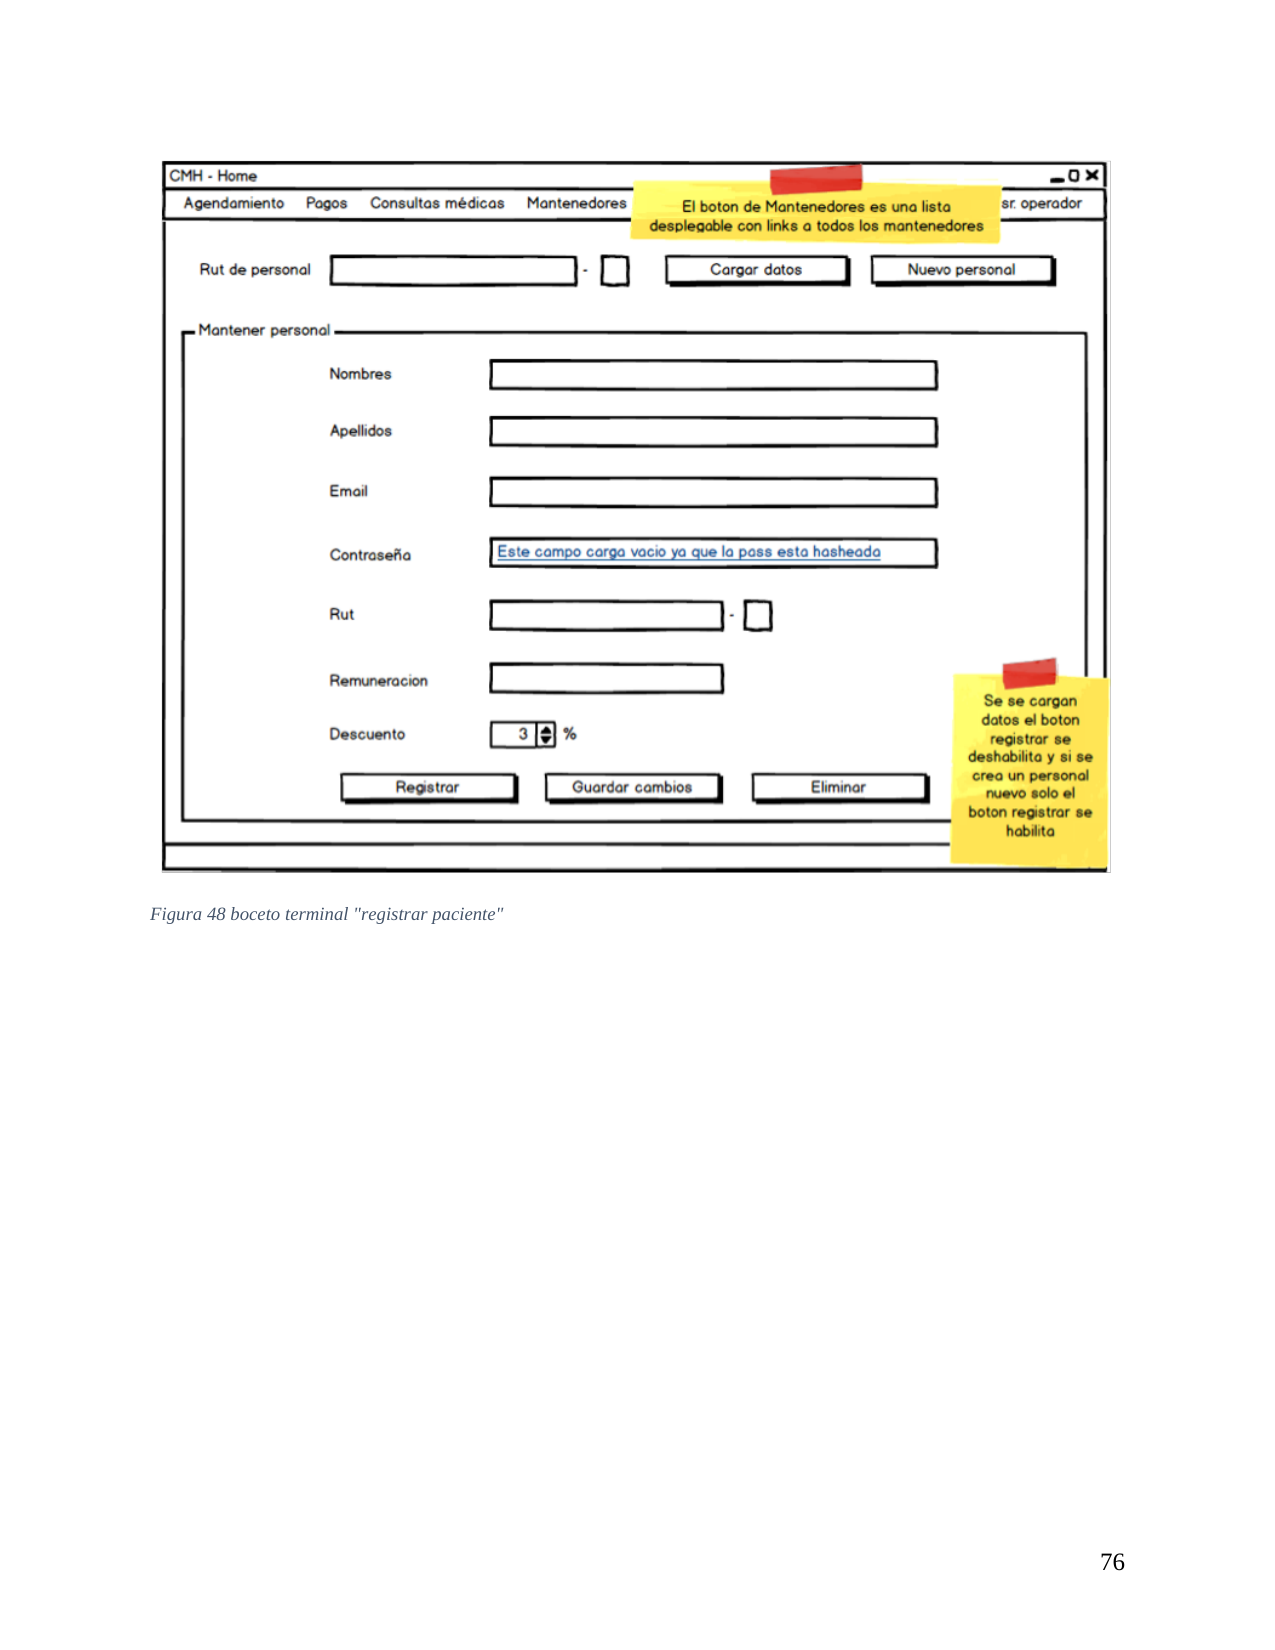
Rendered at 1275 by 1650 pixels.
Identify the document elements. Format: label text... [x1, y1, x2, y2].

text Figura 48 boceto terminal "registrar paciente" [150, 902, 1125, 924]
picture [150, 150, 1123, 903]
